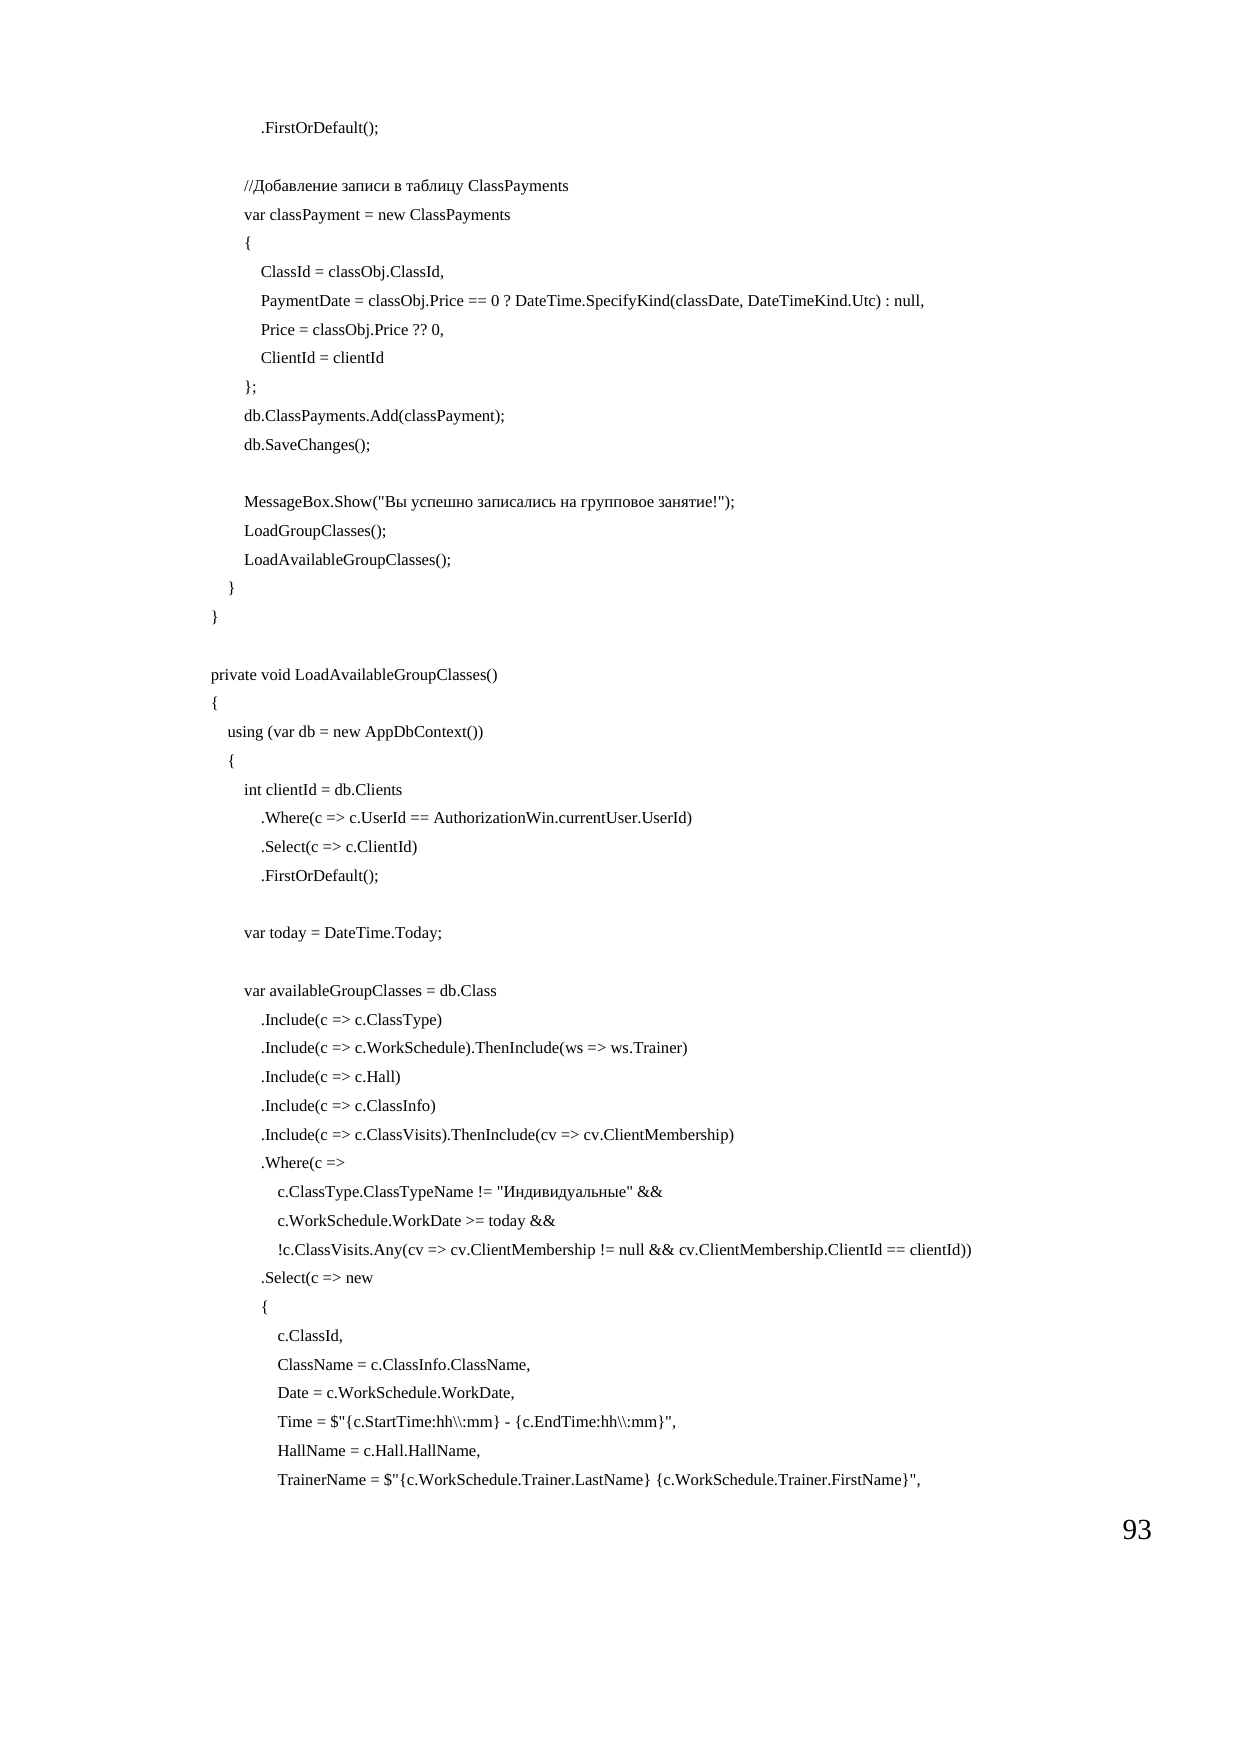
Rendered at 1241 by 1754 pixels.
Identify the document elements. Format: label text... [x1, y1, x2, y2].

text .Select(c => new [177, 1268, 1152, 1287]
text { [177, 233, 1152, 252]
text c.ClassType.ClassTypeName != "Индивидуальные" && [177, 1182, 1152, 1201]
text //Добавление записи в таблицу ClassPayments [177, 176, 1152, 195]
text Price = classObj.Price ?? 0, [177, 319, 1152, 338]
text LoadGroupClasses(); [177, 521, 1152, 540]
text db.SaveChanges(); [177, 434, 1152, 453]
text PaymentDate = classObj.Price == 0 ? DateTime.SpecifyKind(classDate, DateTimeKind.Utc) : null, [177, 291, 1152, 310]
text using (var db = new AppDbContext()) [177, 722, 1152, 741]
text db.ClassPayments.Add(classPayment); [177, 406, 1152, 425]
text .Include(c => c.WorkSchedule).ThenInclude(ws => ws.Trainer) [177, 1038, 1152, 1057]
text var classPayment = new ClassPayments [177, 204, 1152, 223]
text { [177, 693, 1152, 712]
text .FirstOrDefault(); [177, 118, 1152, 137]
text .Where(c => [177, 1153, 1152, 1172]
text .Include(c => c.ClassVisits).ThenInclude(cv => cv.ClientMembership) [177, 1124, 1152, 1143]
text private void LoadAvailableGroupClasses() [177, 664, 1152, 683]
text !c.ClassVisits.Any(cv => cv.ClientMembership != null && cv.ClientMembership.ClientId == clientId)) [177, 1239, 1152, 1258]
text LoadAvailableGroupClasses(); [177, 549, 1152, 568]
text HallName = c.Hall.HallName, [177, 1441, 1152, 1460]
text Time = $"{c.StartTime:hh\\:mm} - {c.EndTime:hh\\:mm}", [177, 1412, 1152, 1431]
text } [177, 607, 1152, 626]
text .Where(c => c.UserId == AuthorizationWin.currentUser.UserId) [177, 808, 1152, 827]
text int clientId = db.Clients [177, 779, 1152, 798]
text TrainerName = $"{c.WorkSchedule.Trainer.LastName} {c.WorkSchedule.Trainer.FirstName}", [177, 1469, 1152, 1488]
text .FirstOrDefault(); [177, 866, 1152, 885]
text .Include(c => c.ClassType) [177, 1009, 1152, 1028]
text .Select(c => c.ClientId) [177, 837, 1152, 856]
text c.ClassId, [177, 1326, 1152, 1345]
text ClientId = clientId [177, 348, 1152, 367]
text .Include(c => c.ClassInfo) [177, 1096, 1152, 1115]
text .Include(c => c.Hall) [177, 1067, 1152, 1086]
text ClassName = c.ClassInfo.ClassName, [177, 1354, 1152, 1373]
text } [177, 578, 1152, 597]
text MessageBox.Show("Вы успешно записались на групповое занятие!"); [177, 492, 1152, 511]
text { [177, 751, 1152, 770]
text }; [177, 377, 1152, 396]
text { [177, 1297, 1152, 1316]
text Date = c.WorkSchedule.WorkDate, [177, 1383, 1152, 1402]
text var availableGroupClasses = db.Class [177, 981, 1152, 1000]
text ClassId = classObj.ClassId, [177, 262, 1152, 281]
text var today = DateTime.Today; [177, 923, 1152, 942]
text c.WorkSchedule.WorkDate >= today && [177, 1211, 1152, 1230]
